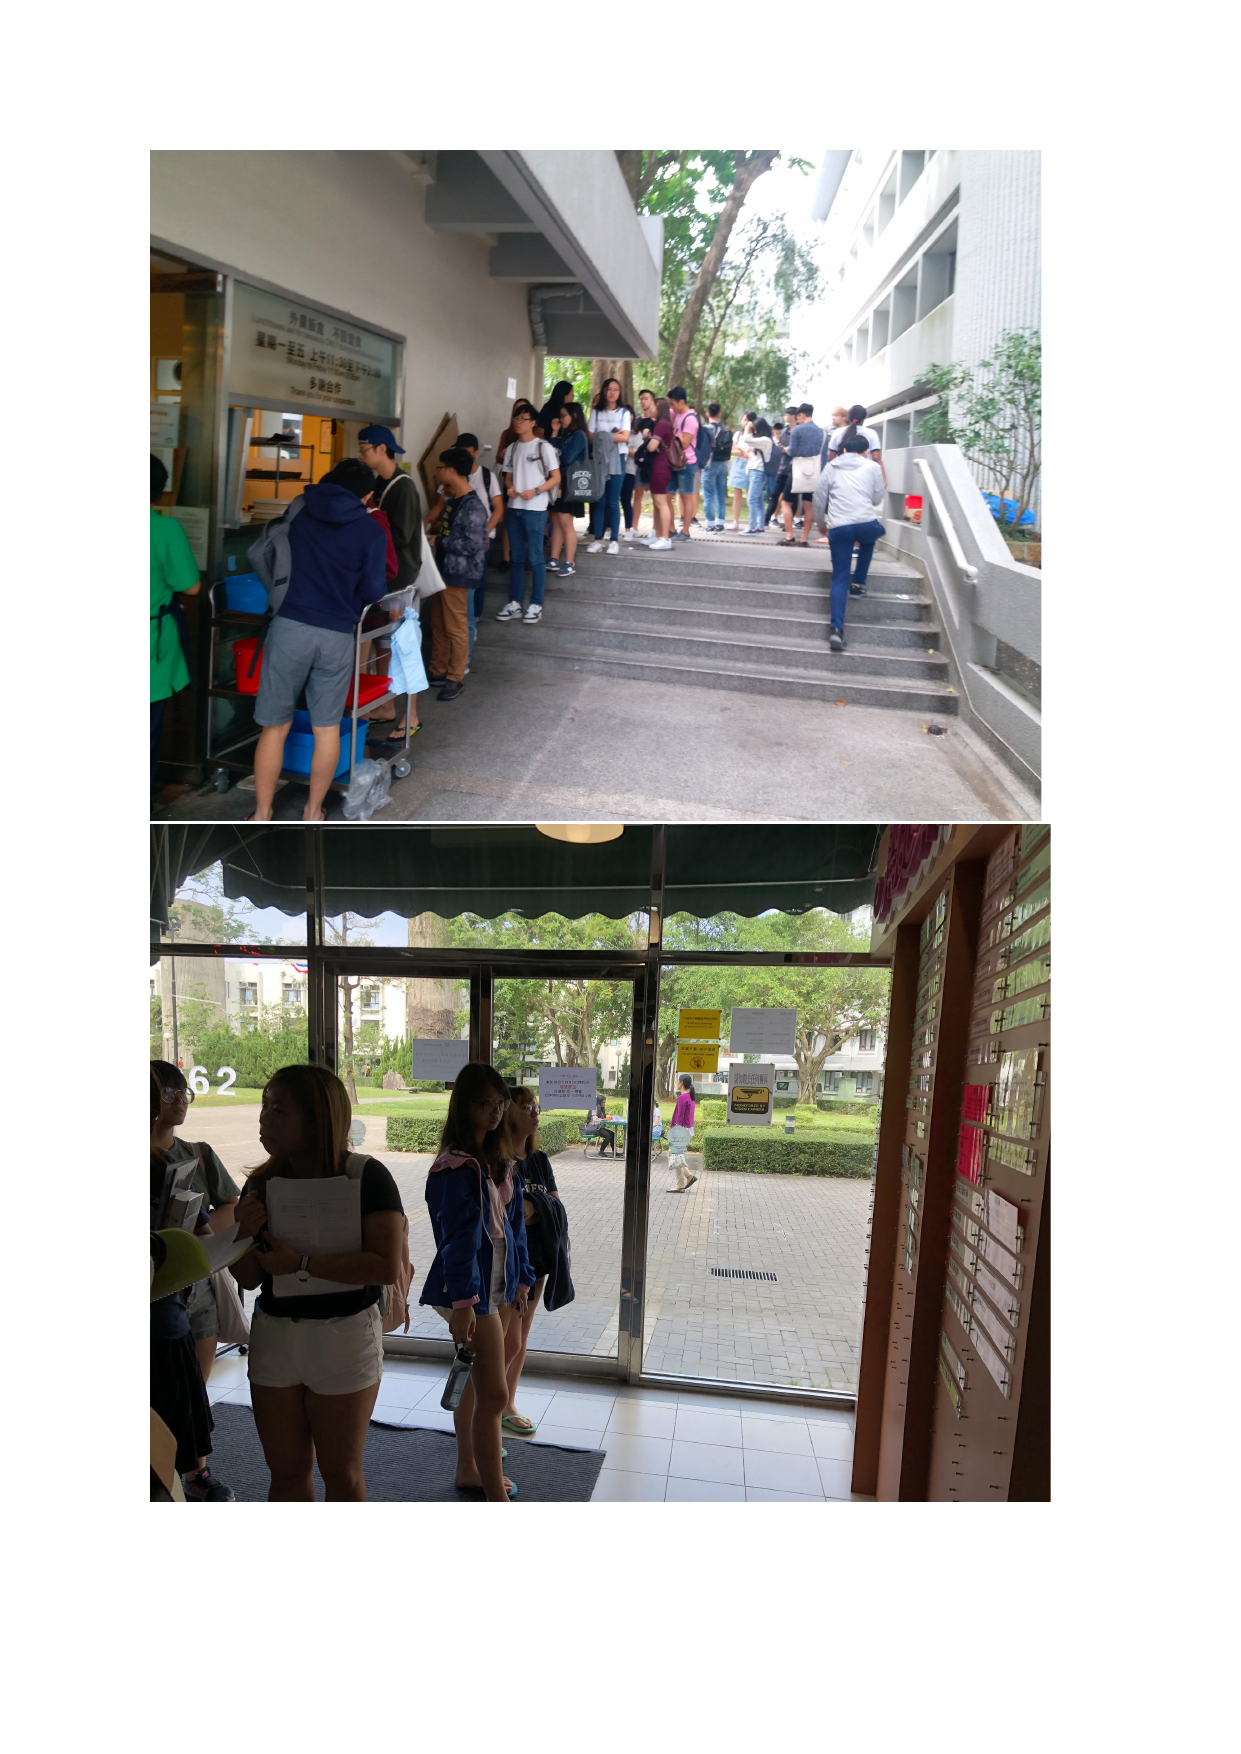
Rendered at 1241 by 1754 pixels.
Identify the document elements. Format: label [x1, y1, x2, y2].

picture [150, 824, 1051, 1502]
picture [150, 150, 1042, 821]
